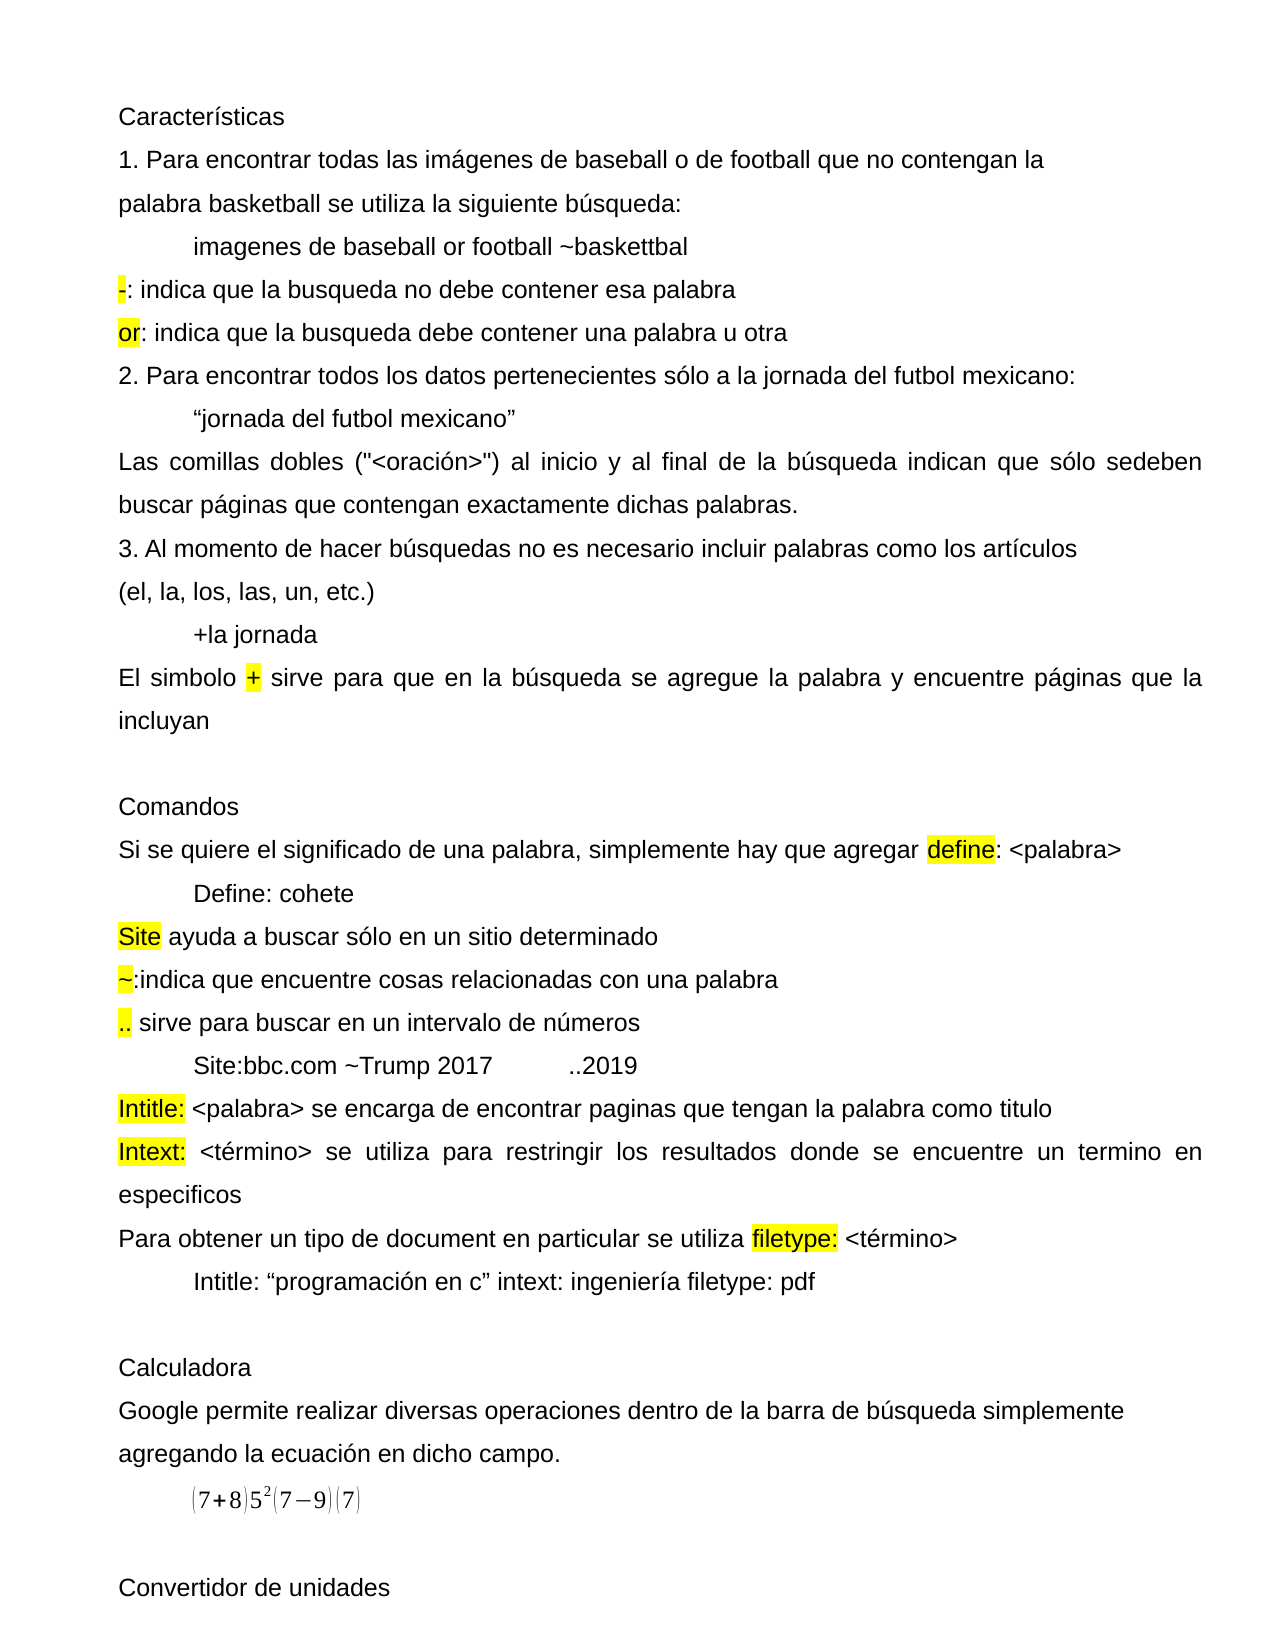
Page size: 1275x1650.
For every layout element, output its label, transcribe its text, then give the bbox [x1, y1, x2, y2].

text 2. Para encontrar todos los datos pertenecientes sólo a la jornada del futbol mexicano: [118, 361, 1205, 390]
text -: indica que la busqueda no debe contener esa palabra [126, 275, 1205, 303]
text Intitle: <palabra> se encarga de encontrar paginas que tengan la palabra como titulo [185, 1094, 1205, 1123]
text ~:indica que encuentre cosas relacionadas con una palabra [133, 965, 1205, 993]
text Las comillas dobles ("<oración>") al inicio y al final de la búsqueda indican que sólo sedeben buscar páginas que contengan exactamente dichas palabras. [118, 447, 1205, 519]
text Site:bbc.com ~Trump 2017 ..2019 [118, 1051, 1205, 1080]
text Comandos [118, 792, 1205, 821]
text Si se quiere el significado de una palabra, simplemente hay que agregar define: <palabra> [118, 835, 927, 864]
text Intext: <término> se utiliza para restringir los resultados donde se encuentre un termino en especificos [118, 1137, 1205, 1209]
text Características [118, 102, 1205, 131]
text imagenes de baseball or football ~baskettbal [118, 232, 1205, 260]
text or: indica que la busqueda debe contener una palabra u otra [140, 318, 1205, 347]
text Site ayuda a buscar sólo en un sitio determinado [161, 922, 1205, 950]
text Google permite realizar diversas operaciones dentro de la barra de búsqueda simplemente [118, 1396, 1205, 1425]
text Para obtener un tipo de document en particular se utiliza filetype: <término> [118, 1223, 1205, 1252]
text Si se quiere el significado de una palabra, simplemente hay que agregar define: <palabra> [995, 835, 1205, 864]
text 3. Al momento de hacer búsquedas no es necesario incluir palabras como los artículos [118, 533, 1205, 562]
text Intitle: “programación en c” intext: ingeniería filetype: pdf [118, 1267, 1205, 1295]
text agregando la ecuación en dicho campo. [118, 1439, 1205, 1468]
text El simbolo + sirve para que en la búsqueda se agregue la palabra y encuentre páginas que la incluyan [118, 663, 1205, 735]
text 1. Para encontrar todas las imágenes de baseball o de football que no contengan la [118, 145, 1205, 174]
text .. sirve para buscar en un intervalo de números [132, 1008, 1205, 1037]
text “jornada del futbol mexicano” [118, 404, 1205, 433]
text (el, la, los, las, un, etc.) [118, 577, 1205, 605]
text Define: cohete [118, 878, 1205, 907]
text Calculadora [118, 1353, 1205, 1382]
text palabra basketball se utiliza la siguiente búsqueda: [118, 188, 1205, 217]
text Convertidor de unidades [118, 1573, 1205, 1602]
text +la jornada [118, 620, 1205, 648]
